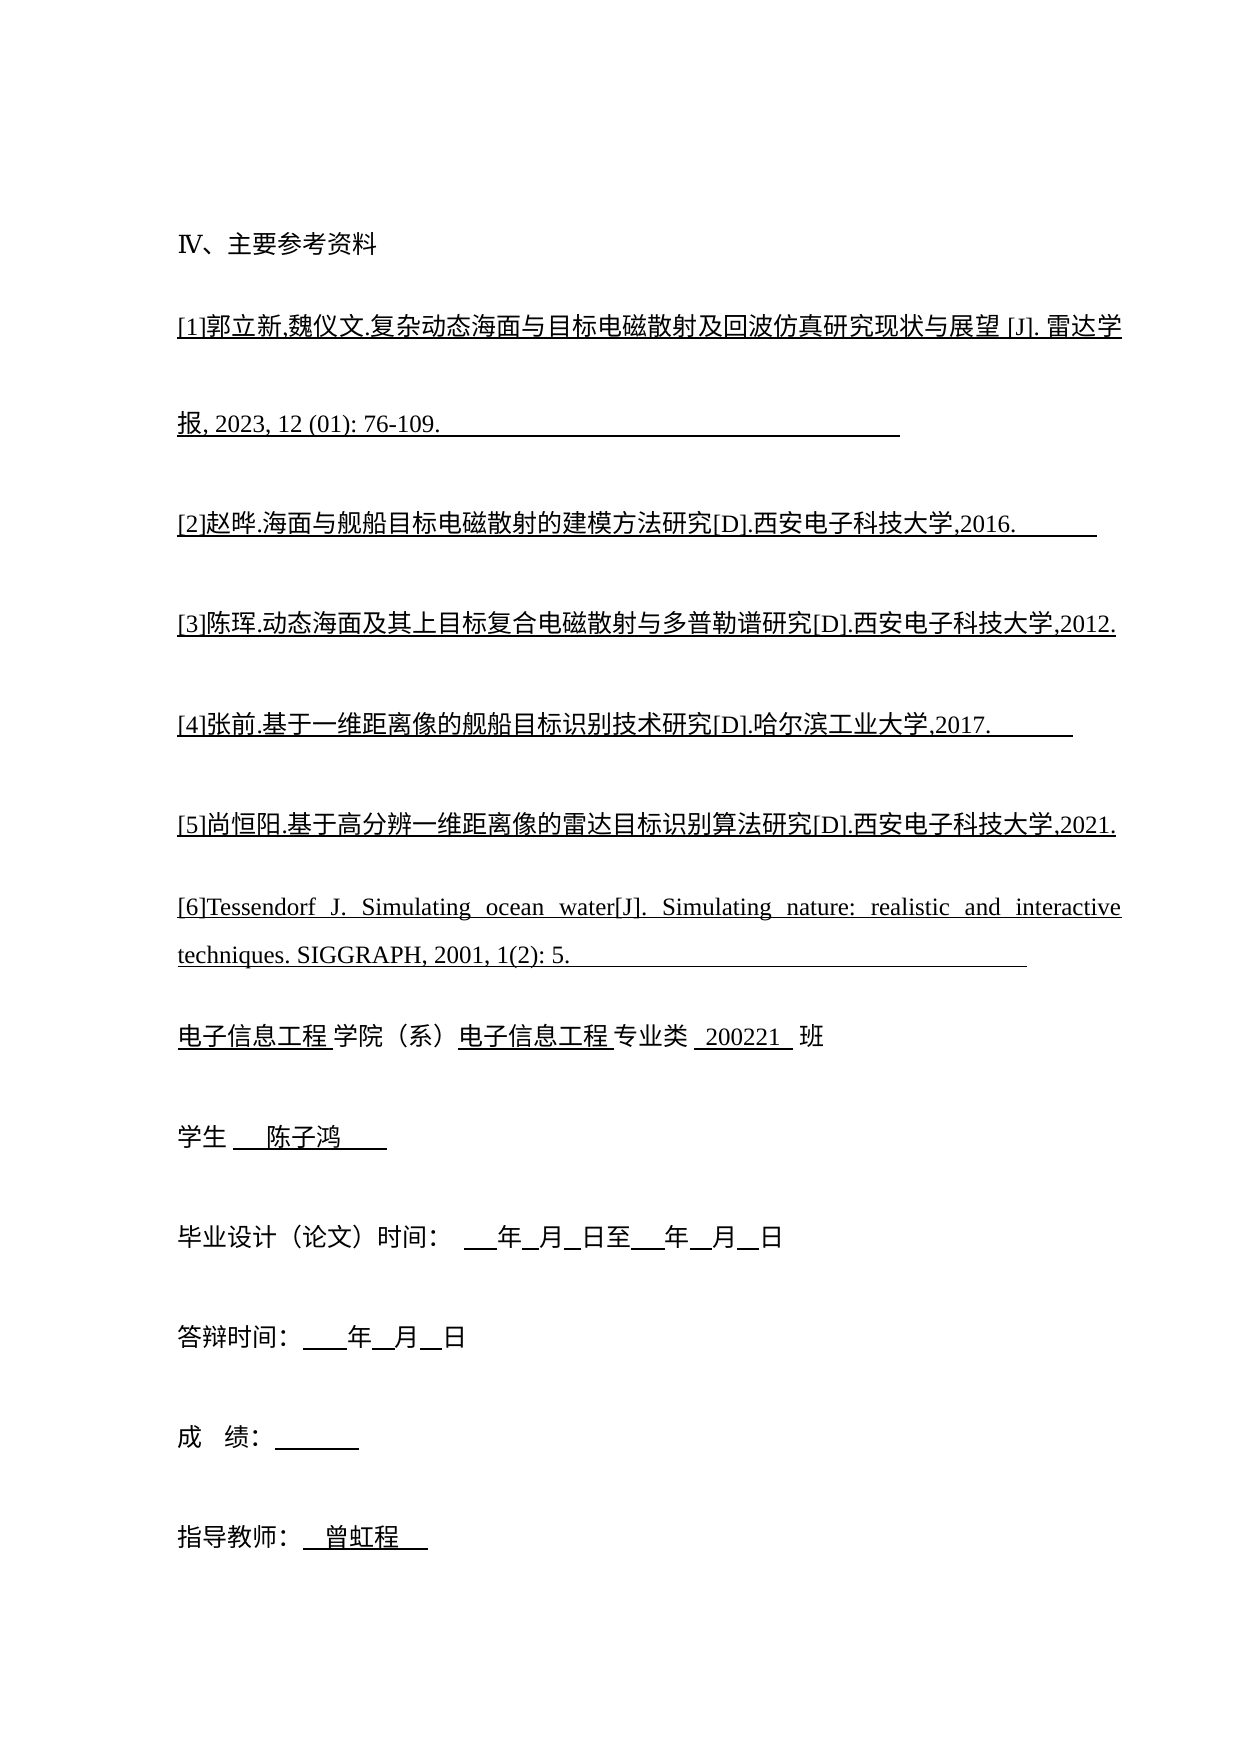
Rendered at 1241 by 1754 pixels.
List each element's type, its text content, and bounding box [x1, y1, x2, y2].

list 赵晔.海面与舰船目标电磁散射的建模方法研究[D].西安电子科技大学,2016. [177, 489, 1122, 554]
text 成 绩： [177, 1403, 1122, 1468]
text 指导教师： 曾虹程 [177, 1503, 1122, 1568]
list 郭立新,魏仪文.复杂动态海面与目标电磁散射及回波仿真研究现状与展望 [J]. 雷达学报, 2023, 12 (01): 76-109. [177, 339, 1122, 454]
list 尚恒阳.基于高分辨一维距离像的雷达目标识别算法研究[D].西安电子科技大学,2021. [177, 790, 1122, 855]
list Tessendorf J. Simulating ocean water[J]. Simulating nature: realistic and interactive techniques. SIGGRAPH, 2001, 1(2): 5. [177, 890, 1122, 917]
text Ⅳ、主要参考资料 [177, 210, 1122, 275]
text 答辩时间： 年 月 日 [177, 1303, 1122, 1368]
list 郭立新,魏仪文.复杂动态海面与目标电磁散射及回波仿真研究现状与展望 [J]. 雷达学报, 2023, 12 (01): 76-109. [177, 292, 1122, 337]
text 电子信息工程 学院（系）电子信息工程 专业类 200221 班 [177, 1002, 1122, 1067]
list Tessendorf J. Simulating ocean water[J]. Simulating nature: realistic and interactive techniques. SIGGRAPH, 2001, 1(2): 5. [177, 918, 1122, 971]
text 学生 陈子鸿 [177, 1103, 1122, 1168]
list 陈珲.动态海面及其上目标复合电磁散射与多普勒谱研究[D].西安电子科技大学,2012. [177, 589, 1122, 654]
text 毕业设计（论文）时间： 年 月 日至 年 月 日 [177, 1203, 1122, 1268]
list 张前.基于一维距离像的舰船目标识别技术研究[D].哈尔滨工业大学,2017. [177, 690, 1122, 755]
